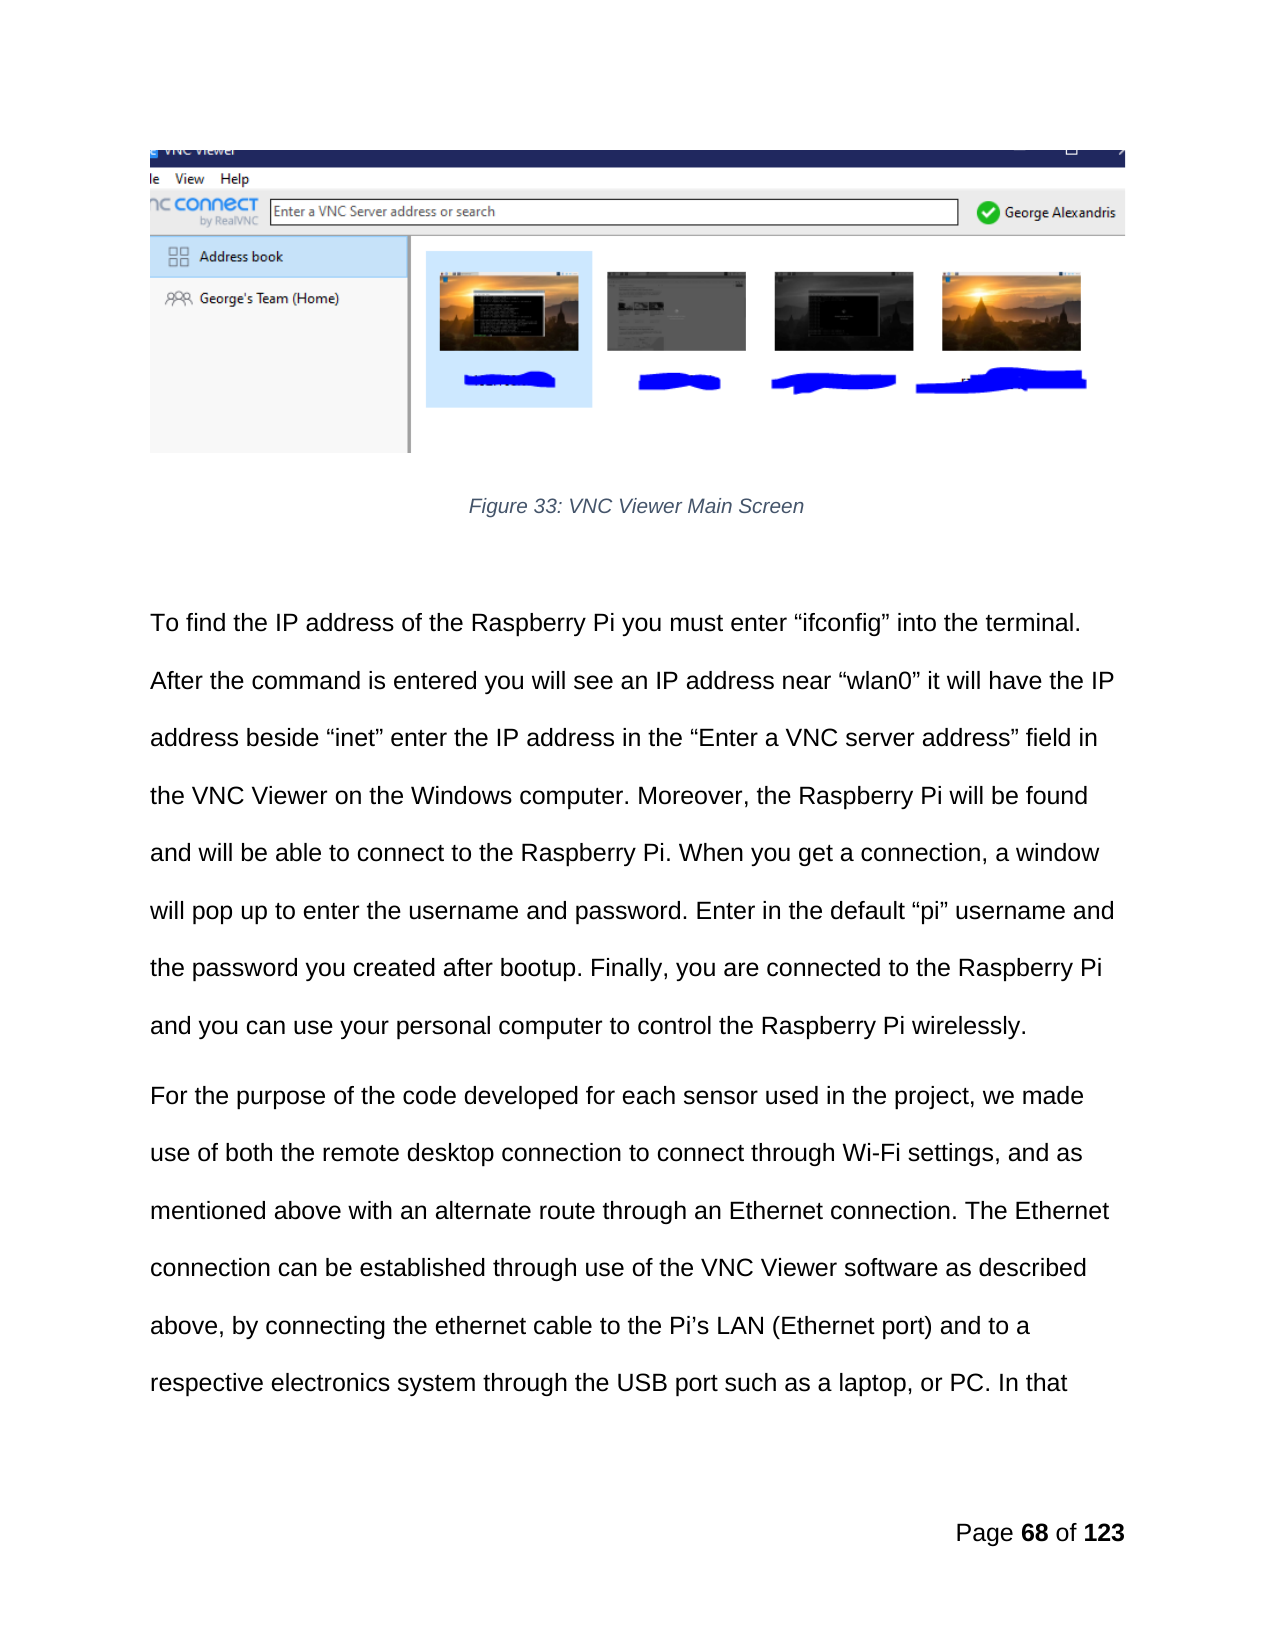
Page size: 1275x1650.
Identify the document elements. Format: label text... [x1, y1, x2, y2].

picture [150, 150, 1125, 453]
text Figure 33: VNC Viewer Main Screen [150, 493, 1125, 517]
text To find the IP address of the Raspberry Pi you must enter “ifconfig” into the terminal. After the command is entered you will see an IP address near “wlan0” it will have the IP address beside “inet” enter the IP address in the “Enter a VNC server address” field in the VNC Viewer on the Windows computer. Moreover, the Raspberry Pi will be found and will be able to connect to the Raspberry Pi. When you get a connection, a window will pop up to enter the username and password. Enter in the default “pi” username and the password you created after bootup. Finally, you are connected to the Raspberry Pi and you can use your personal computer to control the Raspberry Pi wirelessly. [150, 608, 1125, 1039]
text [150, 1081, 1125, 1397]
